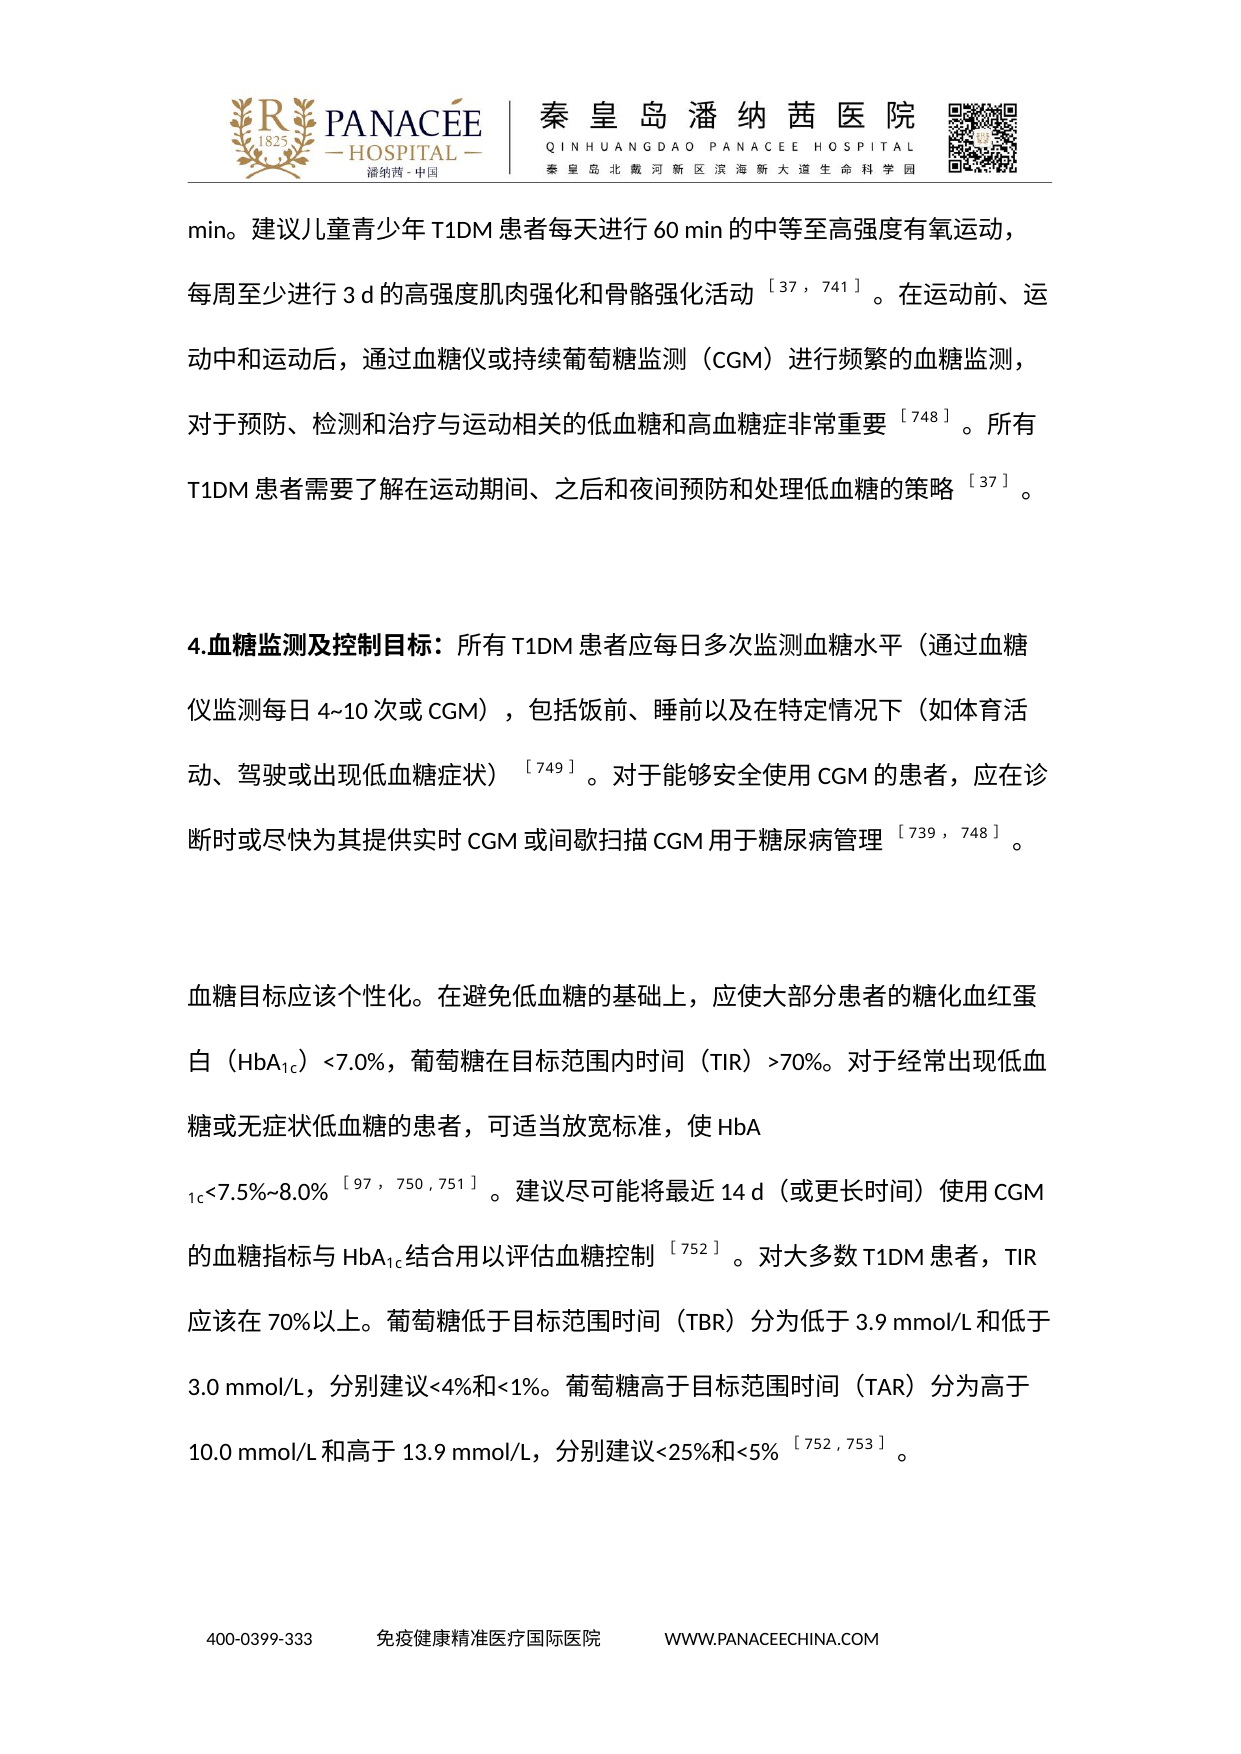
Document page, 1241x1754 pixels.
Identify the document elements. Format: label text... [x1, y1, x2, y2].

text 血糖目标应该个性化。在避免低血糖的基础上，应使大部分患者的糖化血红蛋白（HbA1c）<7.0%，葡萄糖在目标范围内时间（TIR）>70%。对于经常出现低血糖或无症状低血糖的患者，可适当放宽标准，使HbA 1c<7.5%~8.0% ［ 97 ， 750 , 751 ］ 。建议尽可能将最近14 d（或更长时间）使用CGM的血糖指标与HbA1c结合用以评估血糖控制 ［ 752 ］ 。对大多数T1DM患者，TIR应该在70%以上。葡萄糖低于目标范围时间（TBR）分为低于3.9 mmol/L和低于3.0 mmol/L，分别建议<4%和<1%。葡萄糖高于目标范围时间（TAR）分为高于10.0 mmol/L和高于13.9 mmol/L，分别建议<25%和<5% ［ 752 , 753 ］ 。 [187, 962, 1053, 1482]
picture [187, 90, 1053, 183]
text 4.血糖监测及控制目标：所有T1DM患者应每日多次监测血糖水平（通过血糖仪监测每日4~10次或CGM），包括饭前、睡前以及在特定情况下（如体育活动、驾驶或出现低血糖症状） ［ 749 ］ 。对于能够安全使用CGM的患者，应在诊断时或尽快为其提供实时CGM或间歇扫描CGM用于糖尿病管理 ［ 739 ， 748 ］ 。 [187, 611, 1053, 871]
